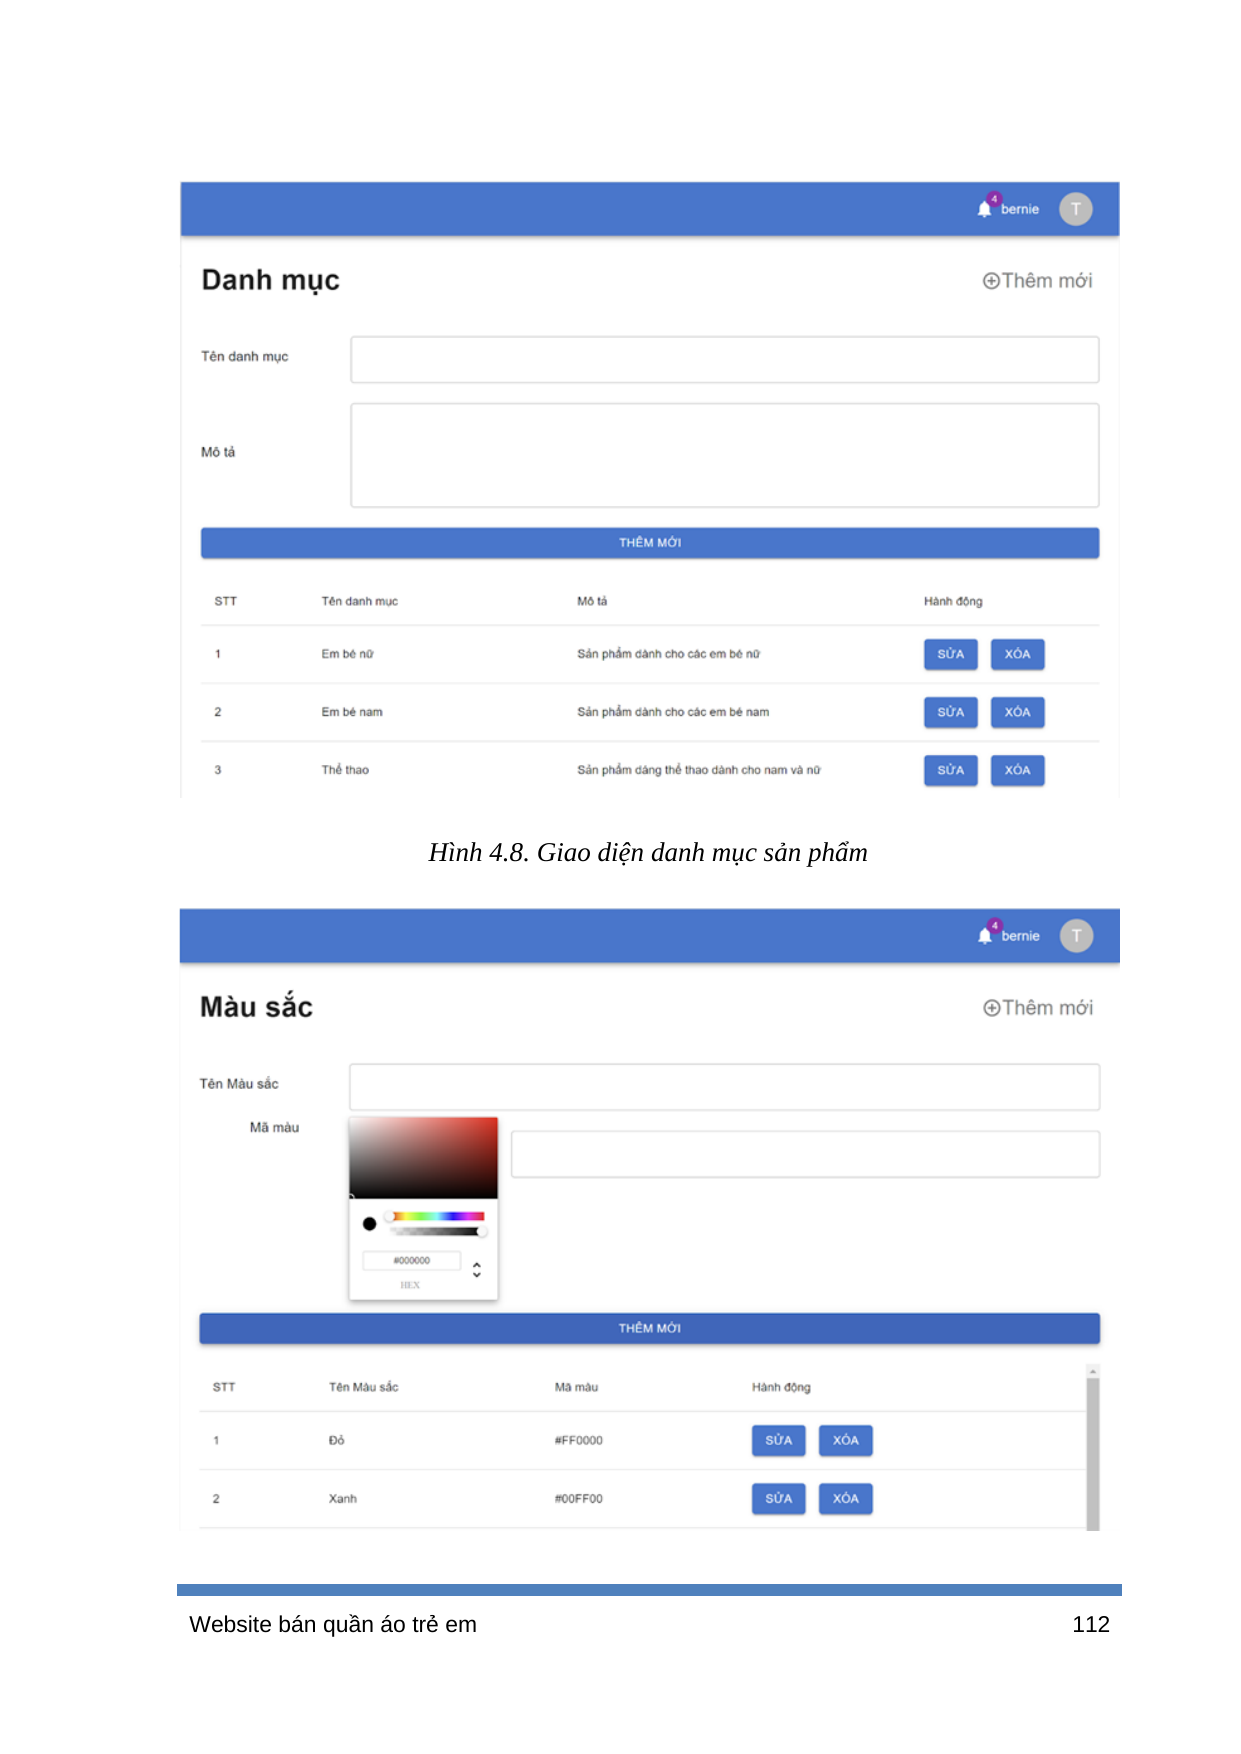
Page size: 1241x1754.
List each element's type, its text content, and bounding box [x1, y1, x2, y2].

picture [179, 907, 1120, 1531]
text Hình 4.8. Giao diện danh mục sản phẩm [177, 836, 1122, 867]
picture [179, 177, 1120, 798]
